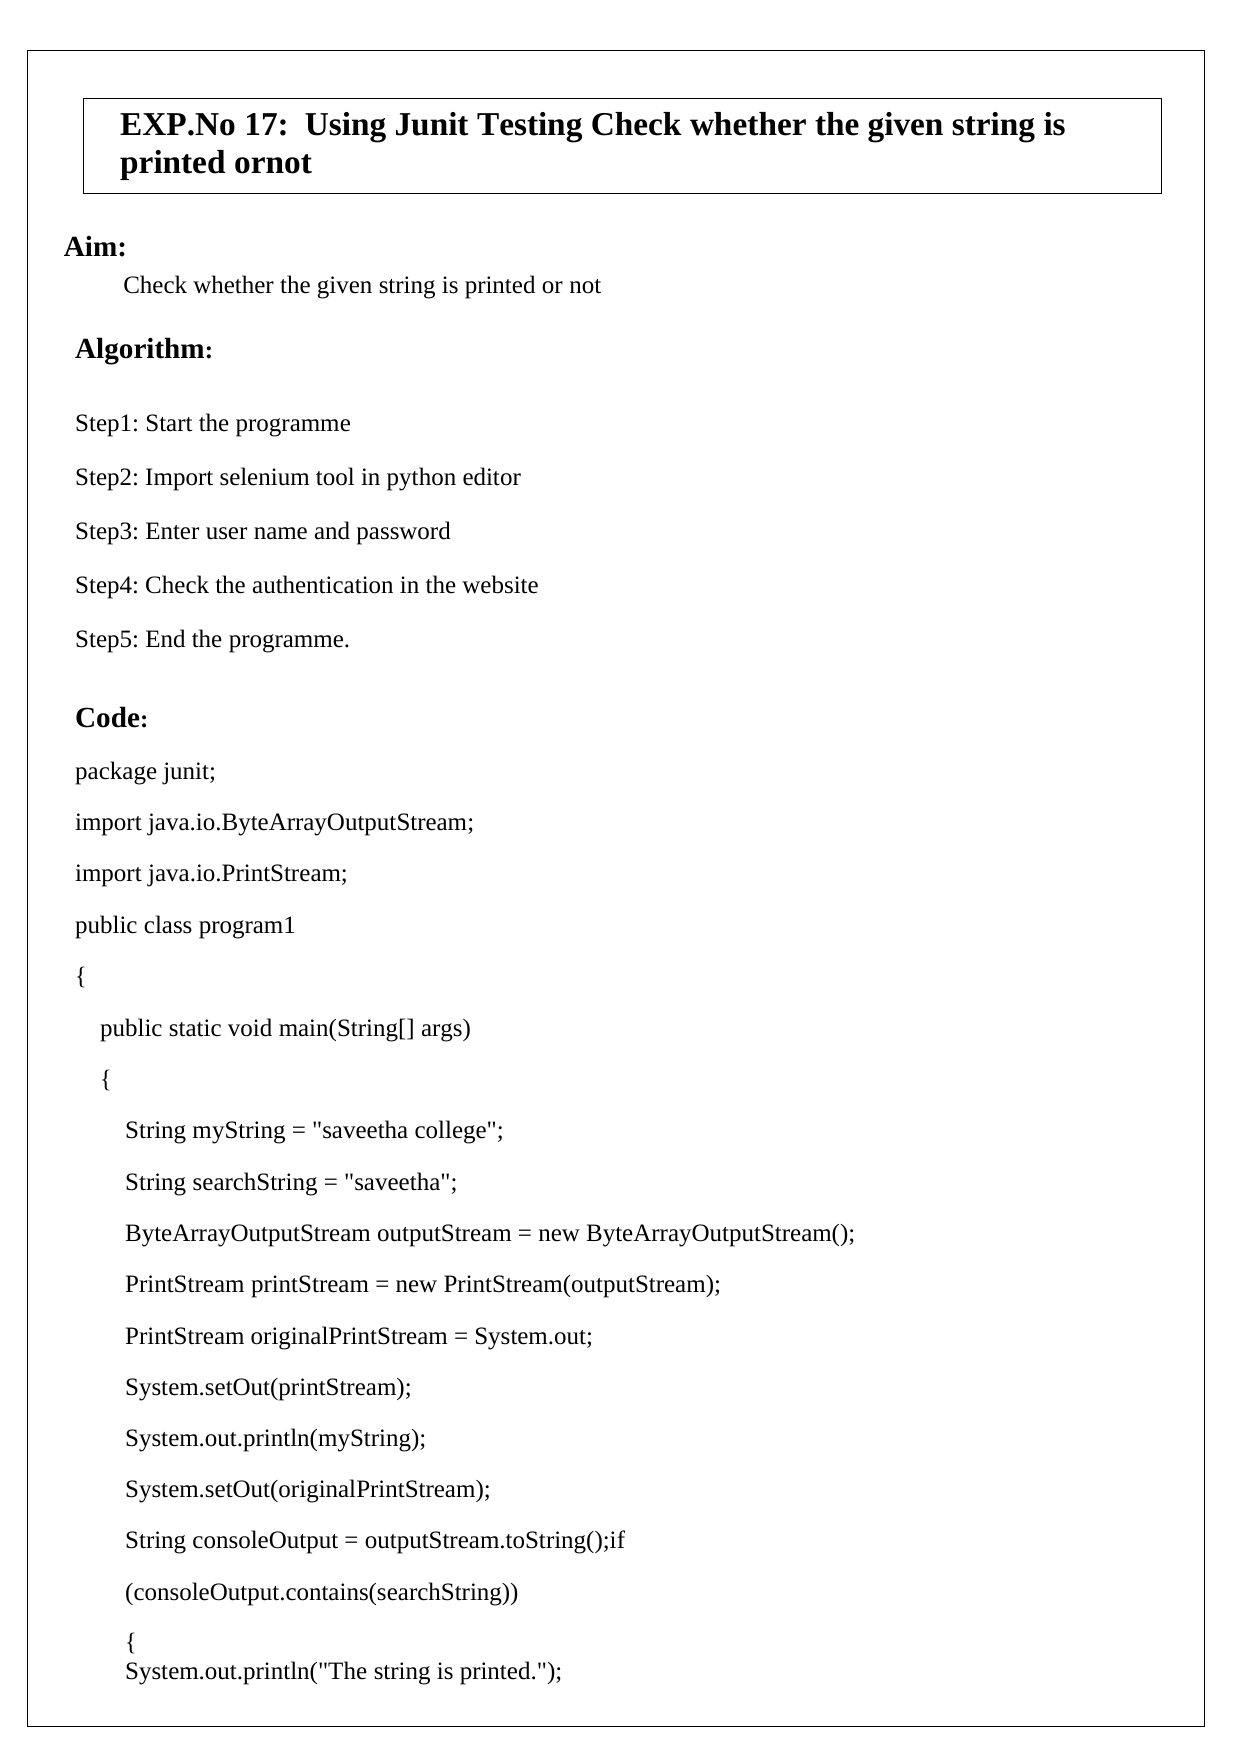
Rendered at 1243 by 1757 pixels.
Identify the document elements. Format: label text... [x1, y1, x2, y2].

text { [125, 1628, 1204, 1656]
text String consoleOutput = outputStream.toString();if (consoleOutput.contains(searchString)) [125, 1525, 627, 1605]
text Step2: Import selenium tool in python editor Step3: Enter user name and password [75, 462, 523, 545]
text PrintStream originalPrintStream = System.out; System.setOut(printStream); System.out.println(myString); System.setOut(originalPrintStream); [125, 1321, 595, 1503]
text public class program1 [75, 910, 1204, 939]
text Step1: Start the programme [75, 408, 1204, 437]
text { [100, 1064, 1204, 1093]
text import java.io.ByteArrayOutputStream; import java.io.PrintStream; [75, 807, 476, 887]
subtitle Aim: [64, 229, 1204, 262]
text ByteArrayOutputStream outputStream = new ByteArrayOutputStream(); PrintStream printStream = new PrintStream(outputStream); [125, 1218, 858, 1298]
text String myString = "saveetha college"; String searchString = "saveetha"; [125, 1115, 506, 1195]
text Check whether the given string is printed or not [123, 270, 1204, 298]
text public static void main(String[] args) [100, 1013, 1204, 1041]
subtitle Code: [75, 700, 1204, 734]
text System.out.println("The string is printed."); [125, 1656, 1204, 1685]
text Step4: Check the authentication in the website Step5: End the programme. [75, 570, 541, 652]
subtitle Algorithm: [75, 331, 1204, 364]
text { [75, 961, 1204, 990]
text package junit; [75, 756, 1204, 785]
